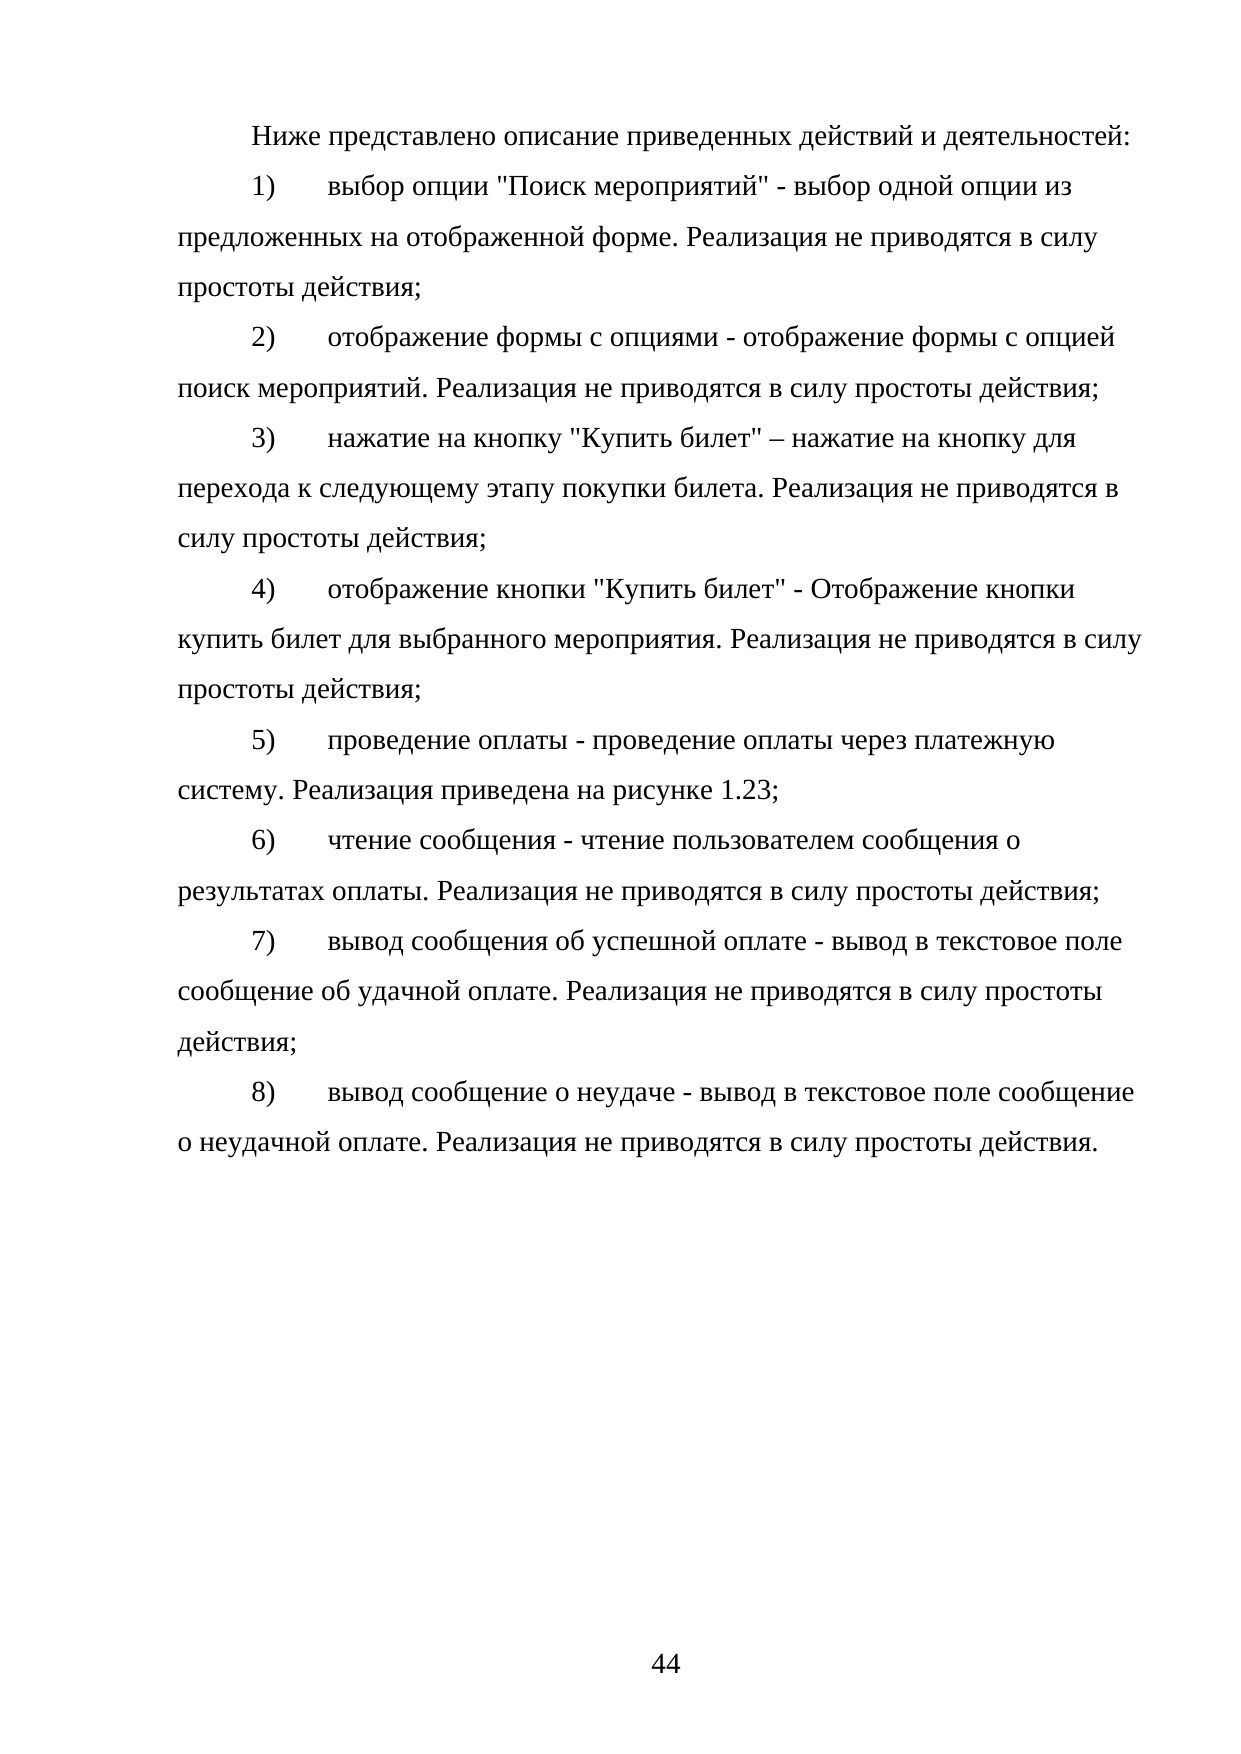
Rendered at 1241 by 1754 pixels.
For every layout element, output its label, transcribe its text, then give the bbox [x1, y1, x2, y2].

list чтение сообщения - чтение пользователем сообщения о результатах оплаты. Реализация не приводятся в силу простоты действия; [177, 822, 1152, 906]
list вывод сообщения об успешной оплате - вывод в текстовое поле сообщение об удачной оплате. Реализация не приводятся в силу простоты действия; [177, 923, 1152, 1057]
list отображение формы с опциями - отображение формы с опцией поиск мероприятий. Реализация не приводятся в силу простоты действия; [177, 319, 1152, 403]
list вывод сообщение о неудаче - вывод в текстовое поле сообщение о неудачной оплате. Реализация не приводятся в силу простоты действия. [177, 1074, 1152, 1158]
list проведение оплаты - проведение оплаты через платежную систему. Реализация приведена на рисунке 1.23; [177, 722, 1152, 806]
text Ниже представлено описание приведенных действий и деятельностей: [177, 118, 1152, 152]
list выбор опции "Поиск мероприятий" - выбор одной опции из предложенных на отображенной форме. Реализация не приводятся в силу простоты действия; [177, 168, 1152, 303]
list отображение кнопки "Купить билет" - Отображение кнопки купить билет для выбранного мероприятия. Реализация не приводятся в силу простоты действия; [177, 571, 1152, 705]
list нажатие на кнопку "Купить билет" – нажатие на кнопку для перехода к следующему этапу покупки билета. Реализация не приводятся в силу простоты действия; [177, 420, 1152, 554]
